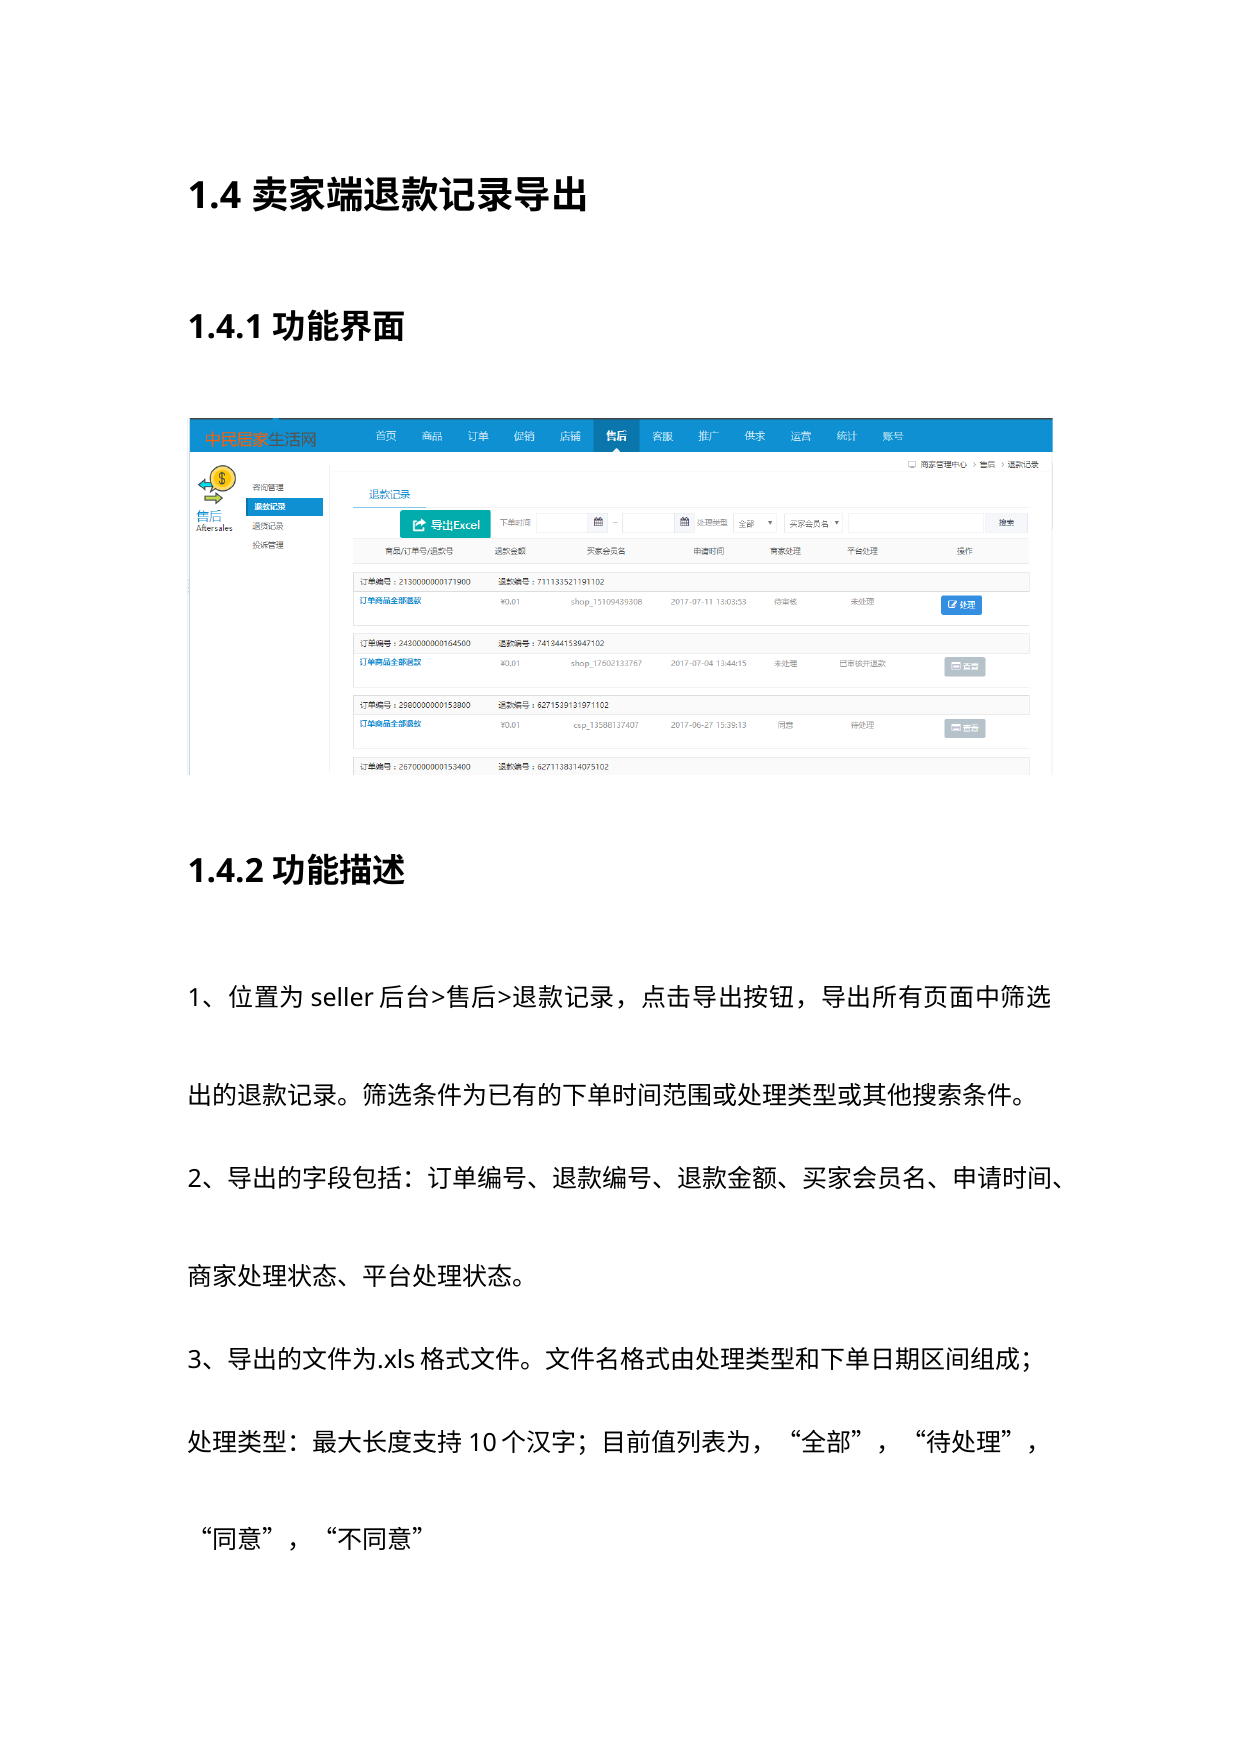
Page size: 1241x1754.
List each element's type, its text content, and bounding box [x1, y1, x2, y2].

picture [187, 418, 1053, 775]
picture [239, 442, 250, 446]
picture [608, 433, 615, 440]
text 3、导出的文件为.xls格式文件。文件名格式由处理类型和下单日期区间组成； [187, 1325, 1053, 1390]
picture [223, 433, 235, 437]
subtitle 1.4 卖家端退款记录导出 [187, 160, 1053, 225]
text 处理类型：最大长度支持10个汉字；目前值列表为，“全部”，“待处理”，“同意”，“不同意” [187, 1408, 1053, 1570]
text 2、导出的字段包括：订单编号、退款编号、退款金额、买家会员名、申请时间、商家处理状态、平台处理状态。 [187, 1144, 1053, 1307]
picture [254, 433, 267, 445]
picture [207, 432, 219, 446]
subtitle 1.4.1 功能界面 [187, 292, 1053, 357]
subtitle 1.4.2 功能描述 [187, 836, 1053, 901]
picture [423, 435, 433, 439]
picture [884, 433, 890, 440]
text 1、位置为seller后台>售后>退款记录，点击导出按钮，导出所有页面中筛选出的退款记录。筛选条件为已有的下单时间范围或处理类型或其他搜索条件。 [187, 963, 1053, 1126]
